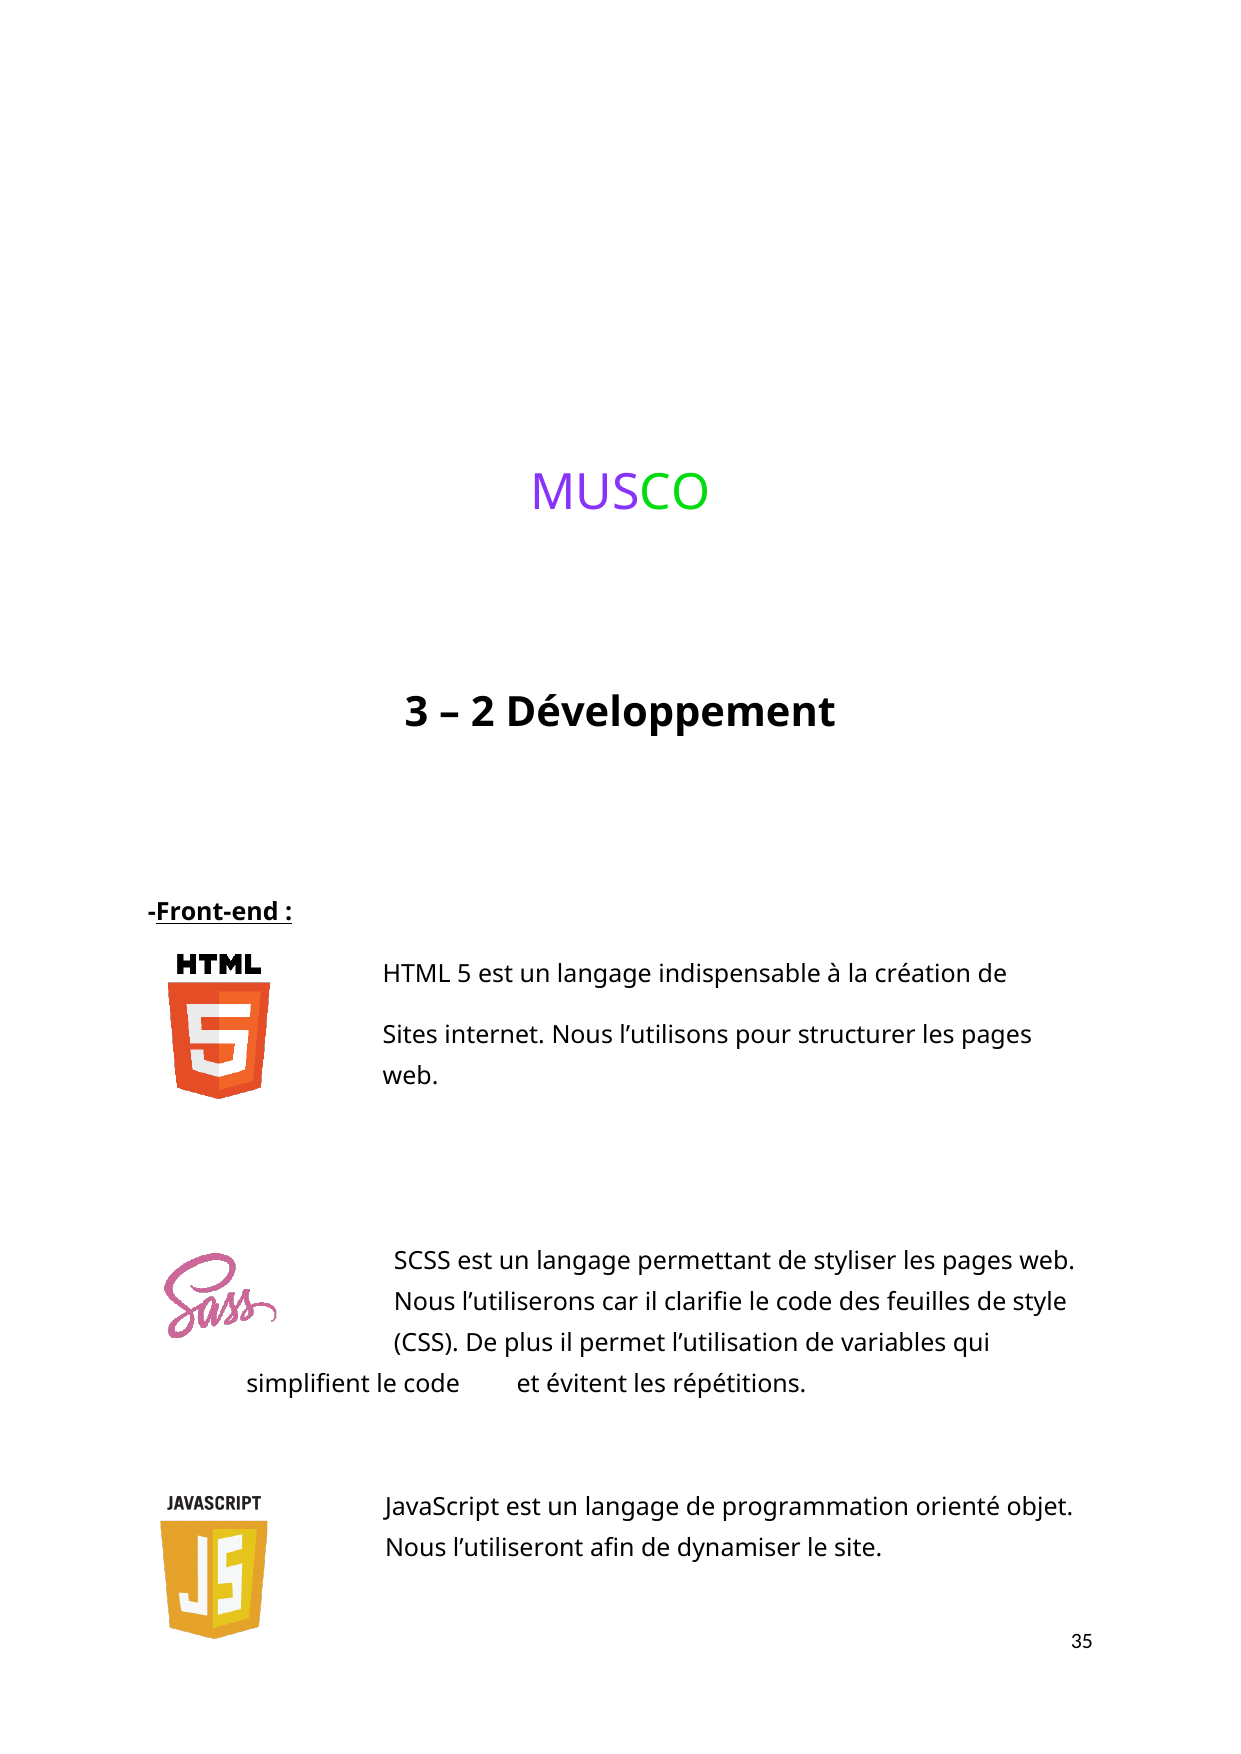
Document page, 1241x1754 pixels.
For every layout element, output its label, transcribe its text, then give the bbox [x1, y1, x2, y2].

text Sites internet. Nous l’utilisons pour structurer les pages web. [291, 1017, 1093, 1092]
text -Front-end : [148, 894, 1093, 928]
text 3 – 2 Développement [148, 681, 1093, 738]
text SCSS est un langage permettant de styliser les pages web. Nous l’utiliserons car il clarifie le code des feuilles de style (CSS). De plus il permet l’utilisation de variables qui simplifient le code et évitent les répétitions. [246, 1243, 1093, 1399]
picture [146, 954, 291, 1099]
picture [160, 1490, 268, 1641]
text MUSCO [148, 456, 1093, 524]
text HTML 5 est un langage indispensable à la création de [291, 955, 1093, 989]
text JavaScript est un langage de programmation orienté objet. Nous l’utiliseront afin de dynamiser le site. [246, 1489, 1093, 1564]
picture [164, 1253, 277, 1338]
